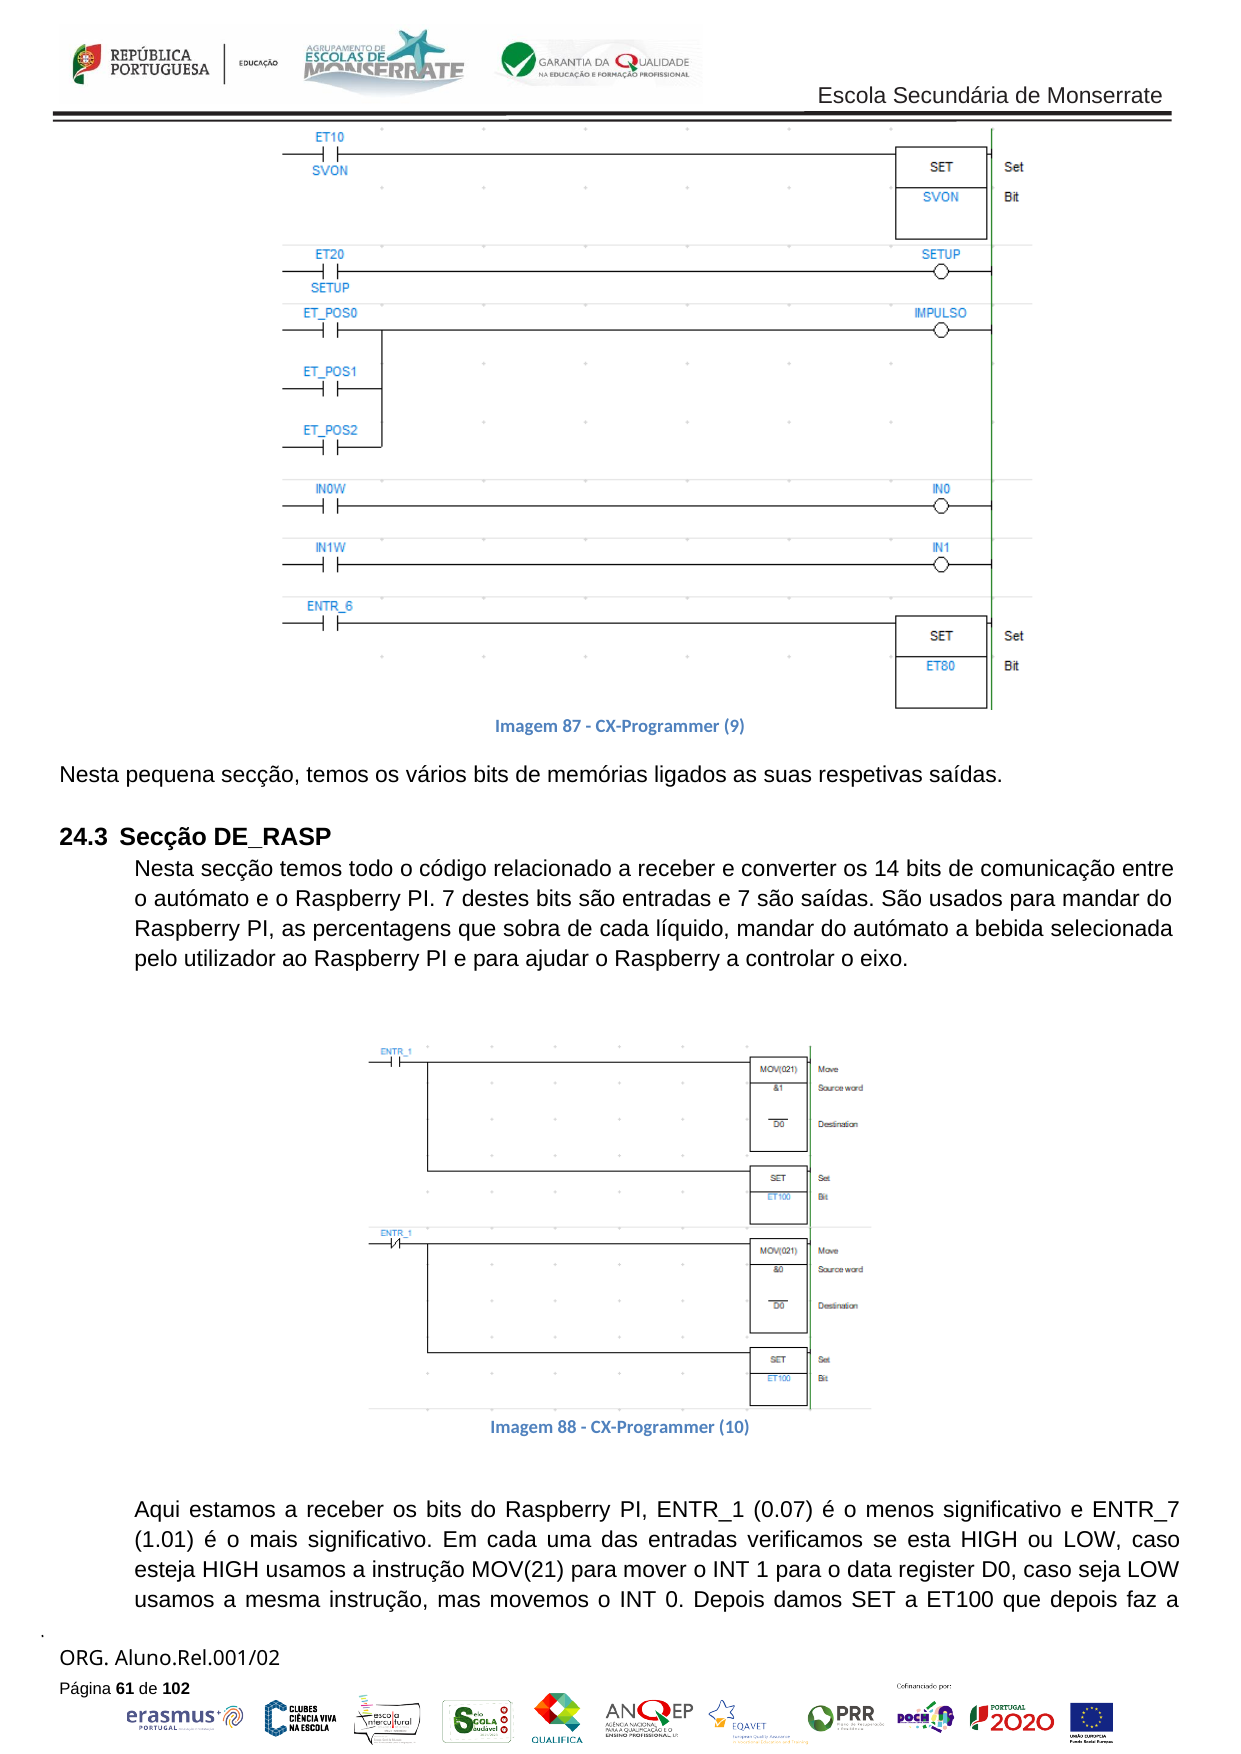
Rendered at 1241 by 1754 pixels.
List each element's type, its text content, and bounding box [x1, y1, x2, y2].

text Imagem 88 - CX-Programmer (10) [59, 1416, 1181, 1438]
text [134, 1496, 1181, 1613]
picture [127, 1679, 1113, 1754]
picture [282, 125, 1033, 710]
text Imagem 87 - CX-Programmer (9) [59, 714, 1181, 737]
picture [368, 1041, 872, 1412]
subtitle Secção DE_RASP [59, 821, 963, 850]
text Nesta secção temos todo o código relacionado a receber e converter os 14 bits de comunicação entre o autómato e o Raspberry PI. 7 destes bits são entradas e 7 são saídas. São usados para mandar do Raspberry PI, as percentagens que sobra de cada líquido, mandar do autómato a bebida selecionada pelo utilizador ao Raspberry PI e para ajudar o Raspberry a controlar o eixo. [59, 854, 1181, 971]
text Nesta pequena secção, temos os vários bits de memórias ligados as suas respetivas saídas. [59, 761, 1181, 787]
picture [59, 24, 703, 104]
